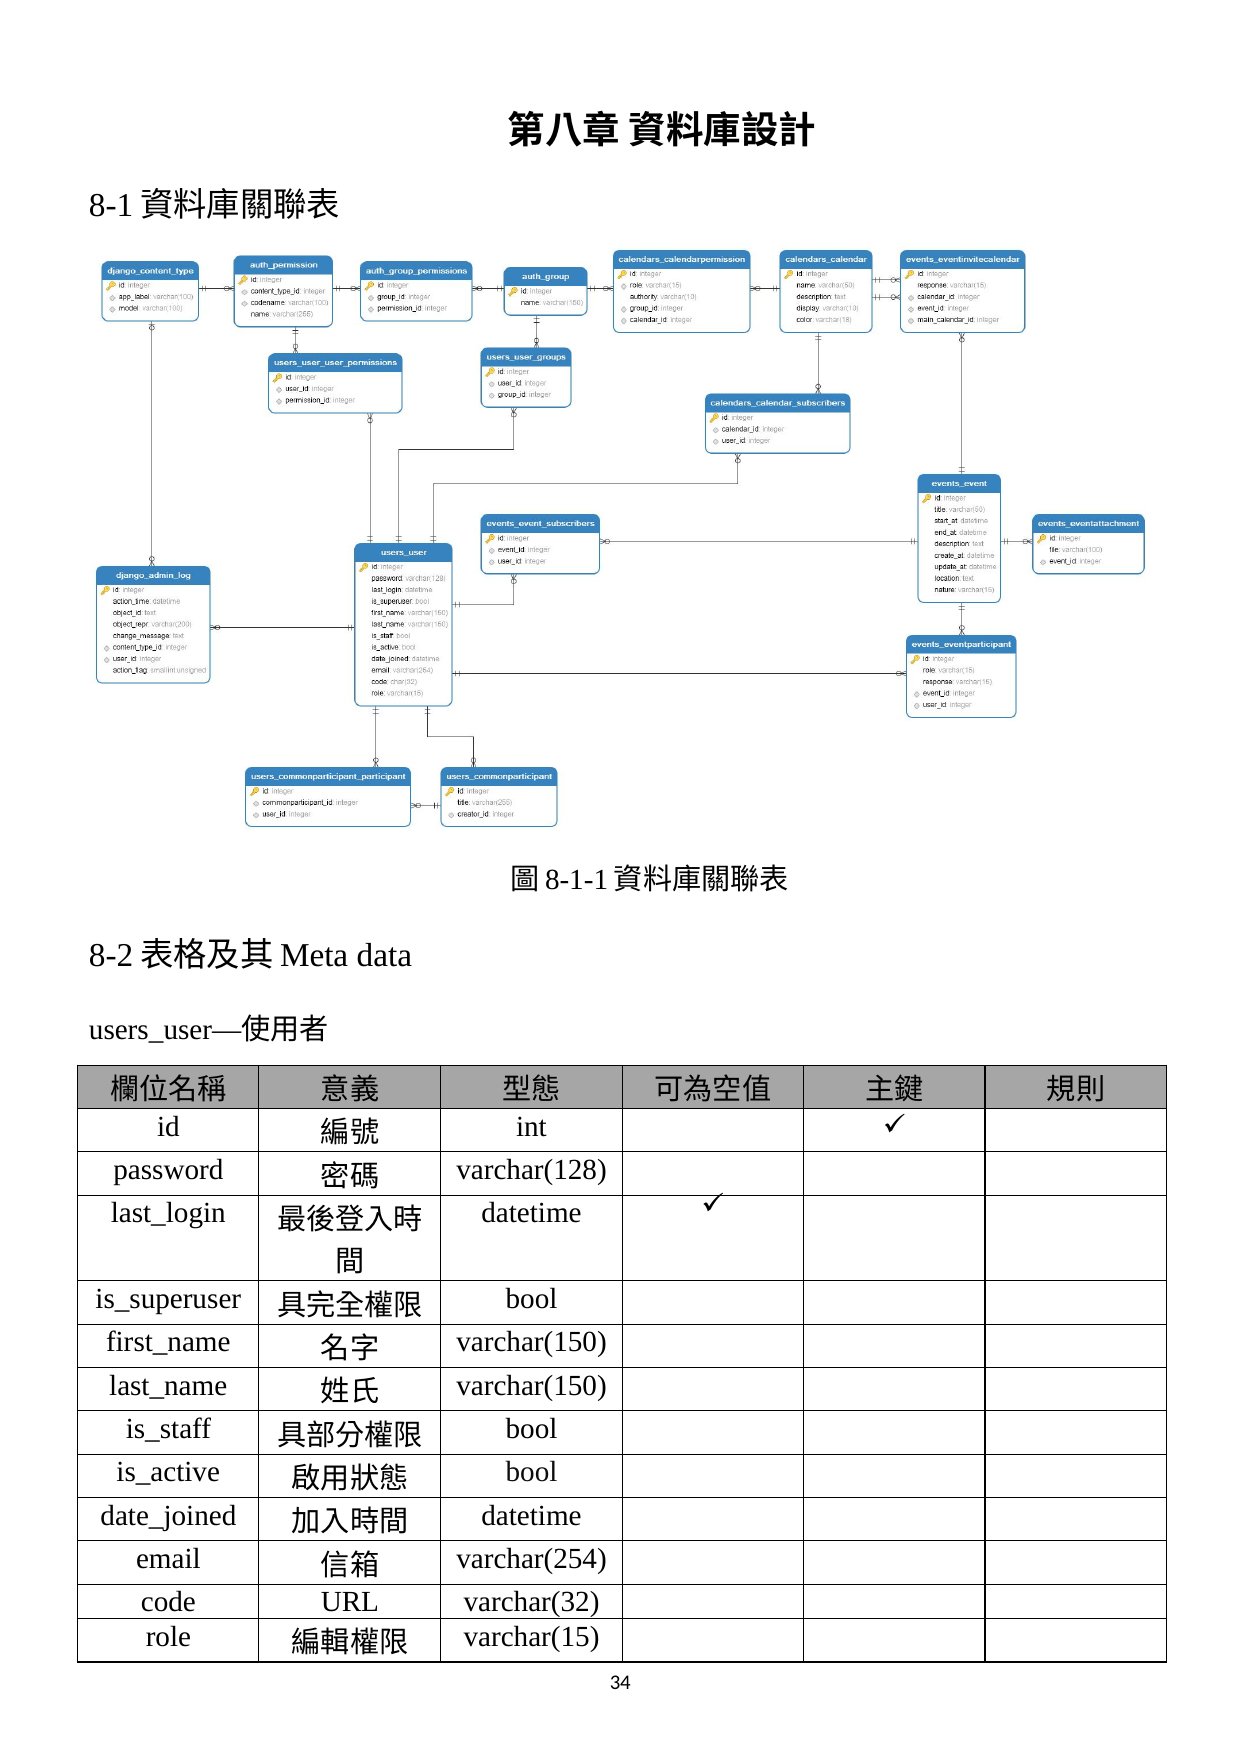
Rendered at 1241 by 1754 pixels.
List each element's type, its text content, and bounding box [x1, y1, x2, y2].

table_cell [623, 1455, 803, 1497]
table_cell [804, 1368, 984, 1410]
table_cell [623, 1619, 803, 1661]
table_header 欄位名稱 [78, 1066, 258, 1108]
table_cell [623, 1411, 803, 1453]
table_cell [623, 1281, 803, 1323]
table_cell [623, 1368, 803, 1410]
table_cell is_staff [78, 1411, 258, 1453]
table_cell last_name [78, 1368, 258, 1410]
table_cell 名字 [259, 1325, 440, 1367]
table_cell varchar(15) [441, 1619, 622, 1661]
table_cell [986, 1196, 1166, 1280]
table_cell datetime [441, 1196, 622, 1280]
table_header 型態 [441, 1066, 622, 1108]
text 8-1資料庫關聯表 [89, 164, 1152, 239]
table_cell id [78, 1109, 258, 1151]
table_cell datetime [441, 1498, 622, 1540]
table_cell [804, 1541, 984, 1583]
table_cell [623, 1498, 803, 1540]
table_cell varchar(150) [441, 1368, 622, 1410]
table_cell [623, 1196, 803, 1280]
table_cell int [441, 1109, 622, 1151]
table_cell date_joined [78, 1498, 258, 1540]
table_cell [623, 1152, 803, 1194]
table_cell [804, 1109, 984, 1151]
text 第八章 資料庫設計 [89, 89, 1152, 164]
table_cell 啟用狀態 [259, 1455, 440, 1497]
table_cell first_name [78, 1325, 258, 1367]
table_cell [804, 1196, 984, 1280]
table_cell 具完全權限 [259, 1281, 440, 1323]
table_cell 姓氏 [259, 1368, 440, 1410]
table_cell bool [441, 1455, 622, 1497]
table_cell varchar(32) [441, 1585, 622, 1618]
table_cell [623, 1541, 803, 1583]
table_cell [804, 1411, 984, 1453]
table_cell [986, 1368, 1166, 1410]
table_cell [623, 1109, 803, 1151]
table_cell bool [441, 1281, 622, 1323]
table_cell code [78, 1585, 258, 1618]
table_cell [986, 1109, 1166, 1151]
table_cell 加入時間 [259, 1498, 440, 1540]
table_cell [804, 1455, 984, 1497]
table_cell [623, 1325, 803, 1367]
table_header 意義 [259, 1066, 440, 1108]
table_cell [986, 1619, 1166, 1661]
text users_user—使用者 [89, 989, 1152, 1064]
table_cell [804, 1152, 984, 1194]
table_cell varchar(254) [441, 1541, 622, 1583]
table_cell bool [441, 1411, 622, 1453]
table_header 規則 [986, 1066, 1166, 1108]
table_cell [986, 1585, 1166, 1618]
table_cell [986, 1541, 1166, 1583]
table_cell [804, 1619, 984, 1661]
table_cell [986, 1325, 1166, 1367]
table_cell 編號 [259, 1109, 440, 1151]
table_cell varchar(150) [441, 1325, 622, 1367]
table_cell [804, 1498, 984, 1540]
table_cell is_active [78, 1455, 258, 1497]
table_cell varchar(128) [441, 1152, 622, 1194]
table_cell role [78, 1619, 258, 1661]
table_cell [986, 1152, 1166, 1194]
table_cell [804, 1585, 984, 1618]
table_cell [804, 1325, 984, 1367]
table_cell email [78, 1541, 258, 1583]
table_cell [804, 1281, 984, 1323]
table_header 可為空值 [623, 1066, 803, 1108]
table_cell 密碼 [259, 1152, 440, 1194]
table_header 主鍵 [804, 1066, 984, 1108]
text 8-2表格及其Meta data [89, 914, 1152, 989]
table_cell [623, 1585, 803, 1618]
table_cell 編輯權限 [259, 1619, 440, 1661]
table_cell password [78, 1152, 258, 1194]
table_cell 最後登入時間 [259, 1196, 440, 1280]
table_cell 信箱 [259, 1541, 440, 1583]
table_cell last_login [78, 1196, 258, 1280]
table_cell [986, 1411, 1166, 1453]
table_cell [986, 1498, 1166, 1540]
table_cell [986, 1281, 1166, 1323]
table_cell URL [259, 1585, 440, 1618]
table_cell [986, 1455, 1166, 1497]
table_cell is_superuser [78, 1281, 258, 1323]
table_cell 具部分權限 [259, 1411, 440, 1453]
picture [88, 242, 1148, 833]
